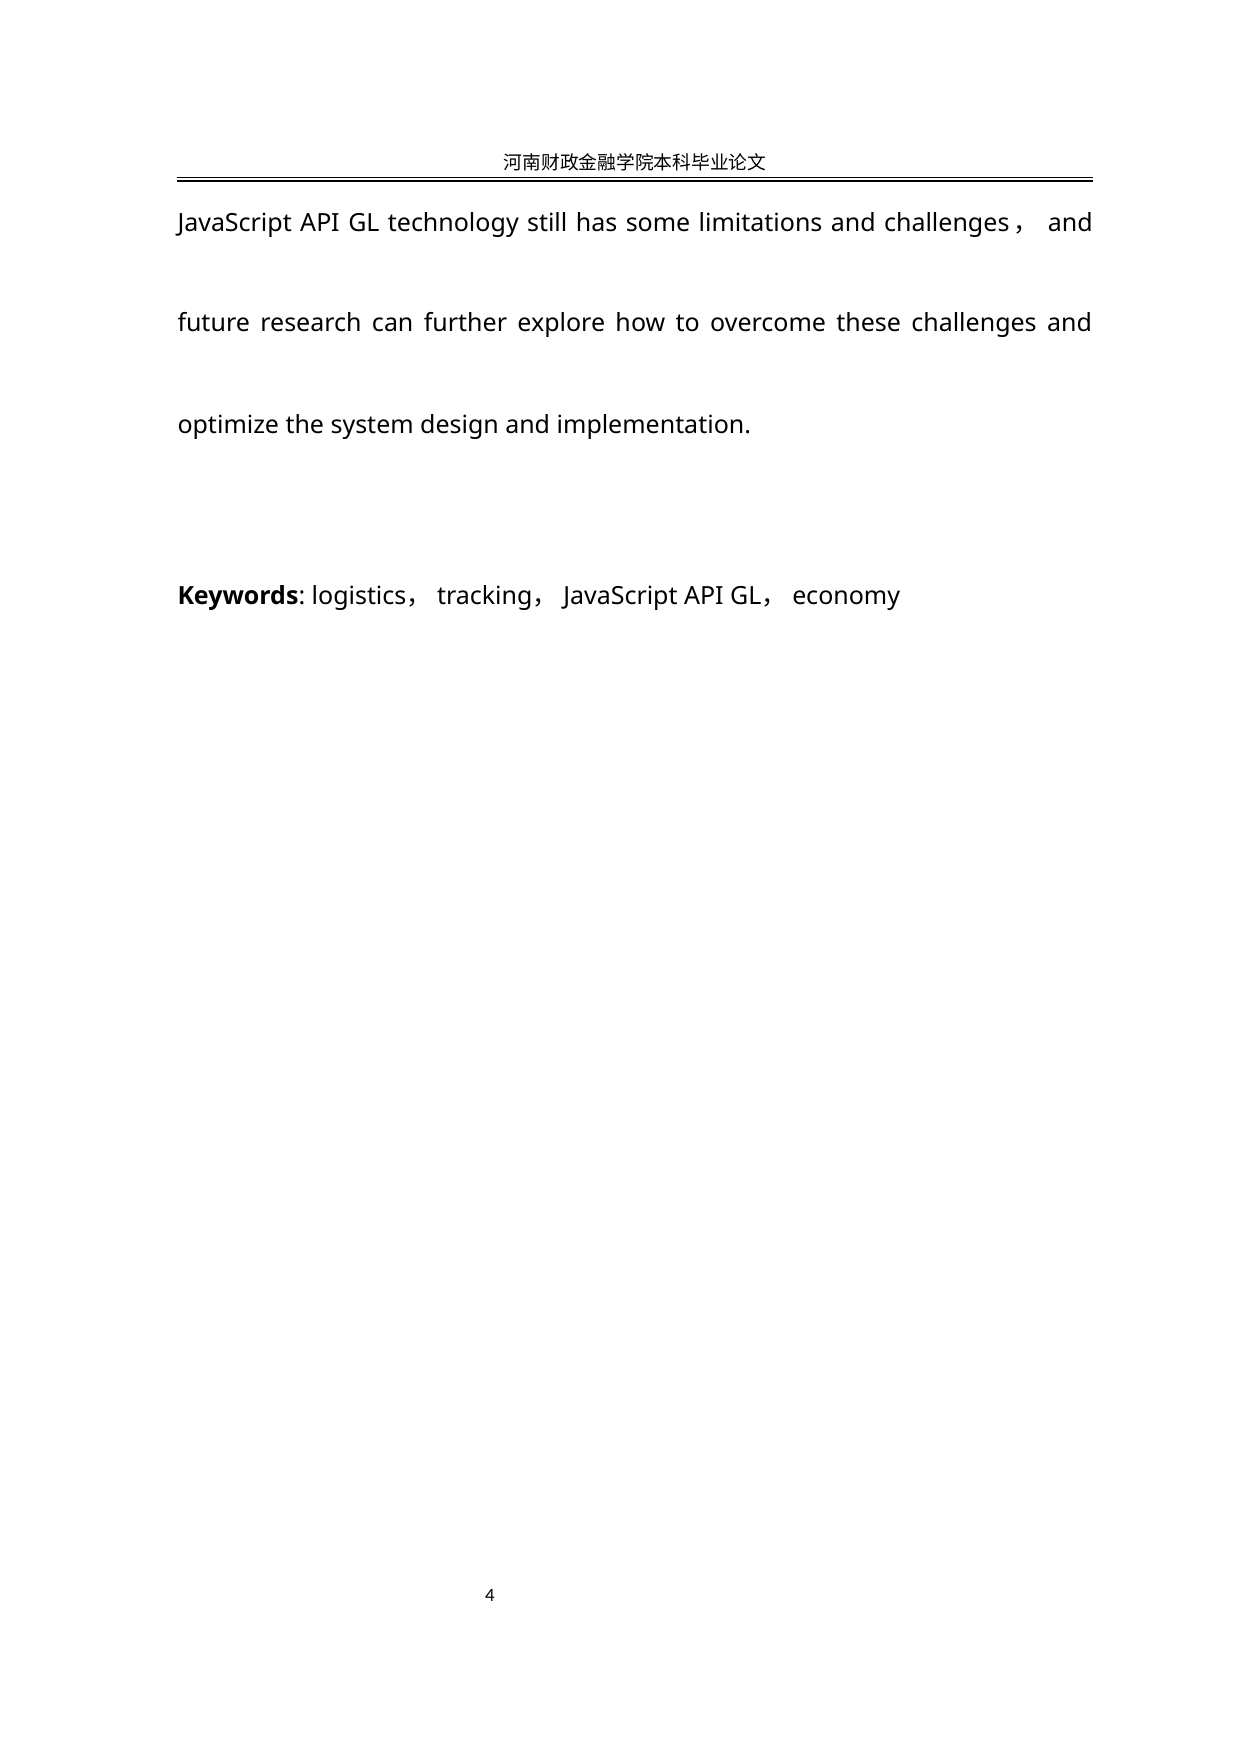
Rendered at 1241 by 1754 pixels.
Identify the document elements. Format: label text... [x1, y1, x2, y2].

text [177, 186, 1093, 458]
text Keywords: logistics， tracking， JavaScript API GL， economy [177, 560, 1093, 628]
